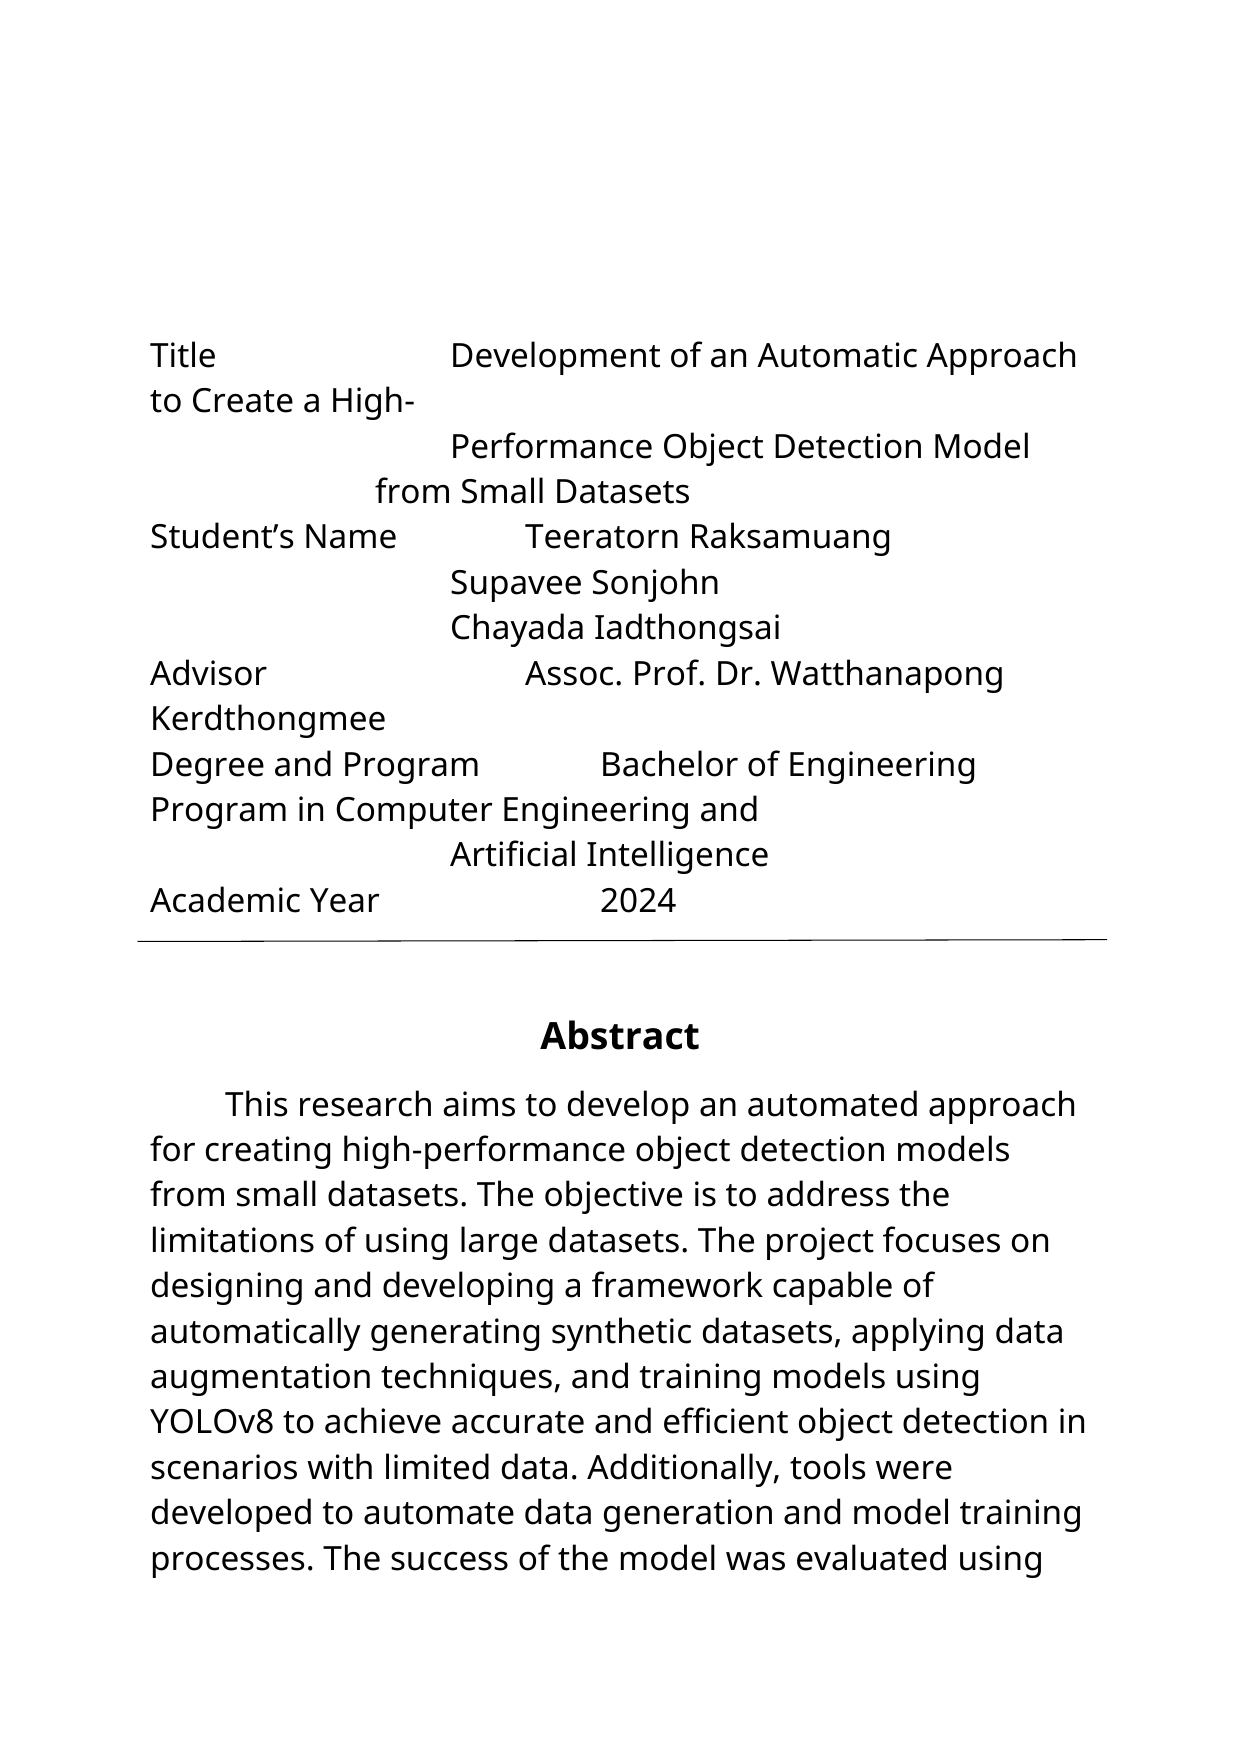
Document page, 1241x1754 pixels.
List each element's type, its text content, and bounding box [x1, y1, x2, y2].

text Chayada Iadthongsai [375, 604, 1090, 649]
text Performance Object Detection Model from Small Datasets [375, 422, 1090, 513]
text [150, 1080, 1090, 1580]
subtitle Abstract [150, 1009, 1090, 1060]
text Title Development of an Automatic Approach to Create a High- [150, 332, 1090, 422]
text Advisor Assoc. Prof. Dr. Watthanapong Kerdthongmee [150, 649, 1090, 740]
text Student’s Name Teeratorn Raksamuang [150, 513, 1090, 559]
text Academic Year 2024 [150, 877, 1090, 922]
text Artificial Intelligence [375, 831, 1090, 877]
text Supavee Sonjohn [375, 559, 1090, 604]
text Degree and Program Bachelor of Engineering Program in Computer Engineering and [150, 740, 1090, 831]
